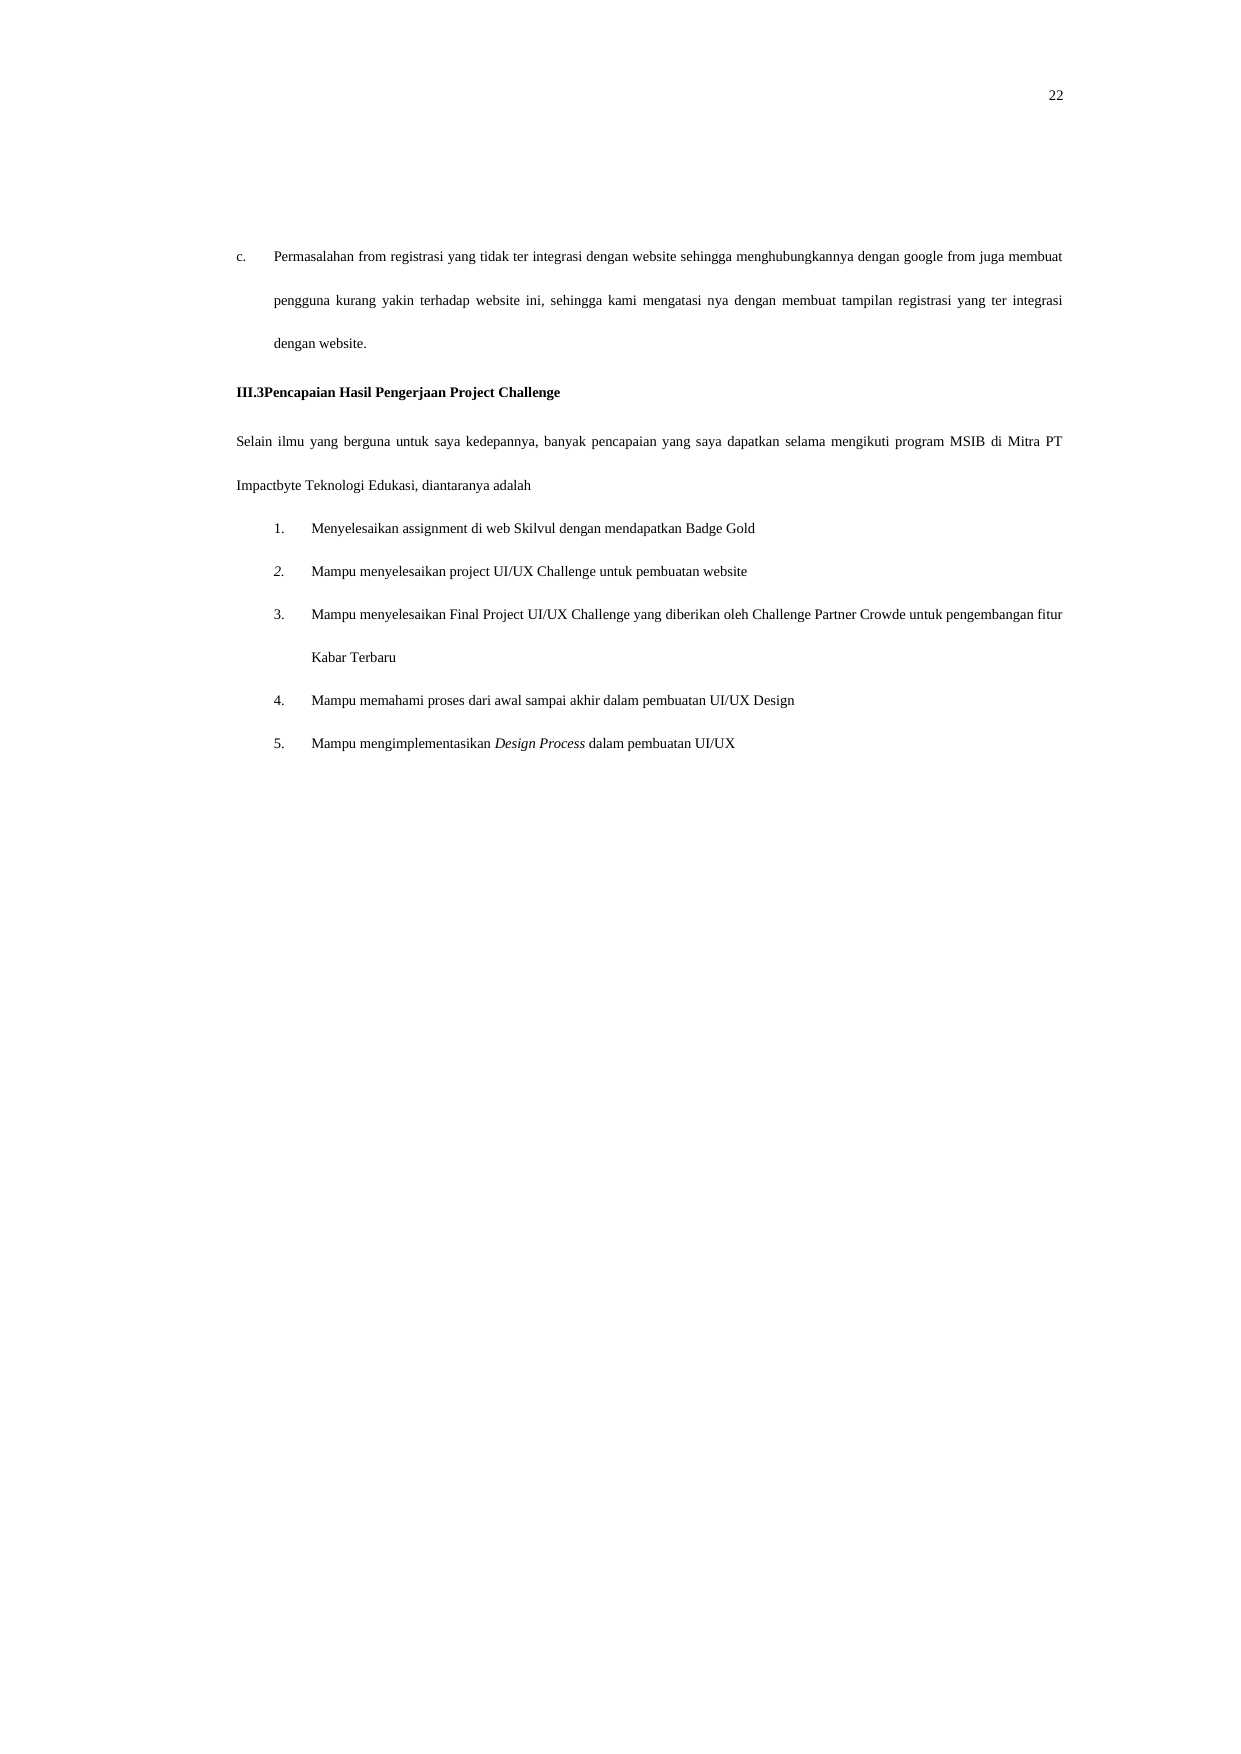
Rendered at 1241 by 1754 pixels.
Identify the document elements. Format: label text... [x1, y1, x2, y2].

text III.3Pencapaian Hasil Pengerjaan Project Challenge [236, 372, 1063, 401]
list Mampu memahami proses dari awal sampai akhir dalam pembuatan UI/UX Design [273, 680, 1063, 709]
list Mampu menyelesaikan project UI/UX Challenge untuk pembuatan website [273, 551, 1063, 579]
list Permasalahan from registrasi yang tidak ter integrasi dengan website sehingga menghubungkannya dengan google from juga membuat pengguna kurang yakin terhadap website ini, sehingga kami mengatasi nya dengan membuat tampilan registrasi yang ter integrasi dengan website. [236, 236, 1063, 351]
list Menyelesaikan assignment di web Skilvul dengan mendapatkan Badge Gold [273, 507, 1063, 536]
list Mampu mengimplementasikan Design Process dalam pembuatan UI/UX [273, 723, 1063, 752]
text Selain ilmu yang berguna untuk saya kedepannya, banyak pencapaian yang saya dapatkan selama mengikuti program MSIB di Mitra PT Impactbyte Teknologi Edukasi, diantaranya adalah [236, 421, 1063, 493]
list Mampu menyelesaikan Final Project UI/UX Challenge yang diberikan oleh Challenge Partner Crowde untuk pengembangan fitur Kabar Terbaru [273, 594, 1063, 666]
